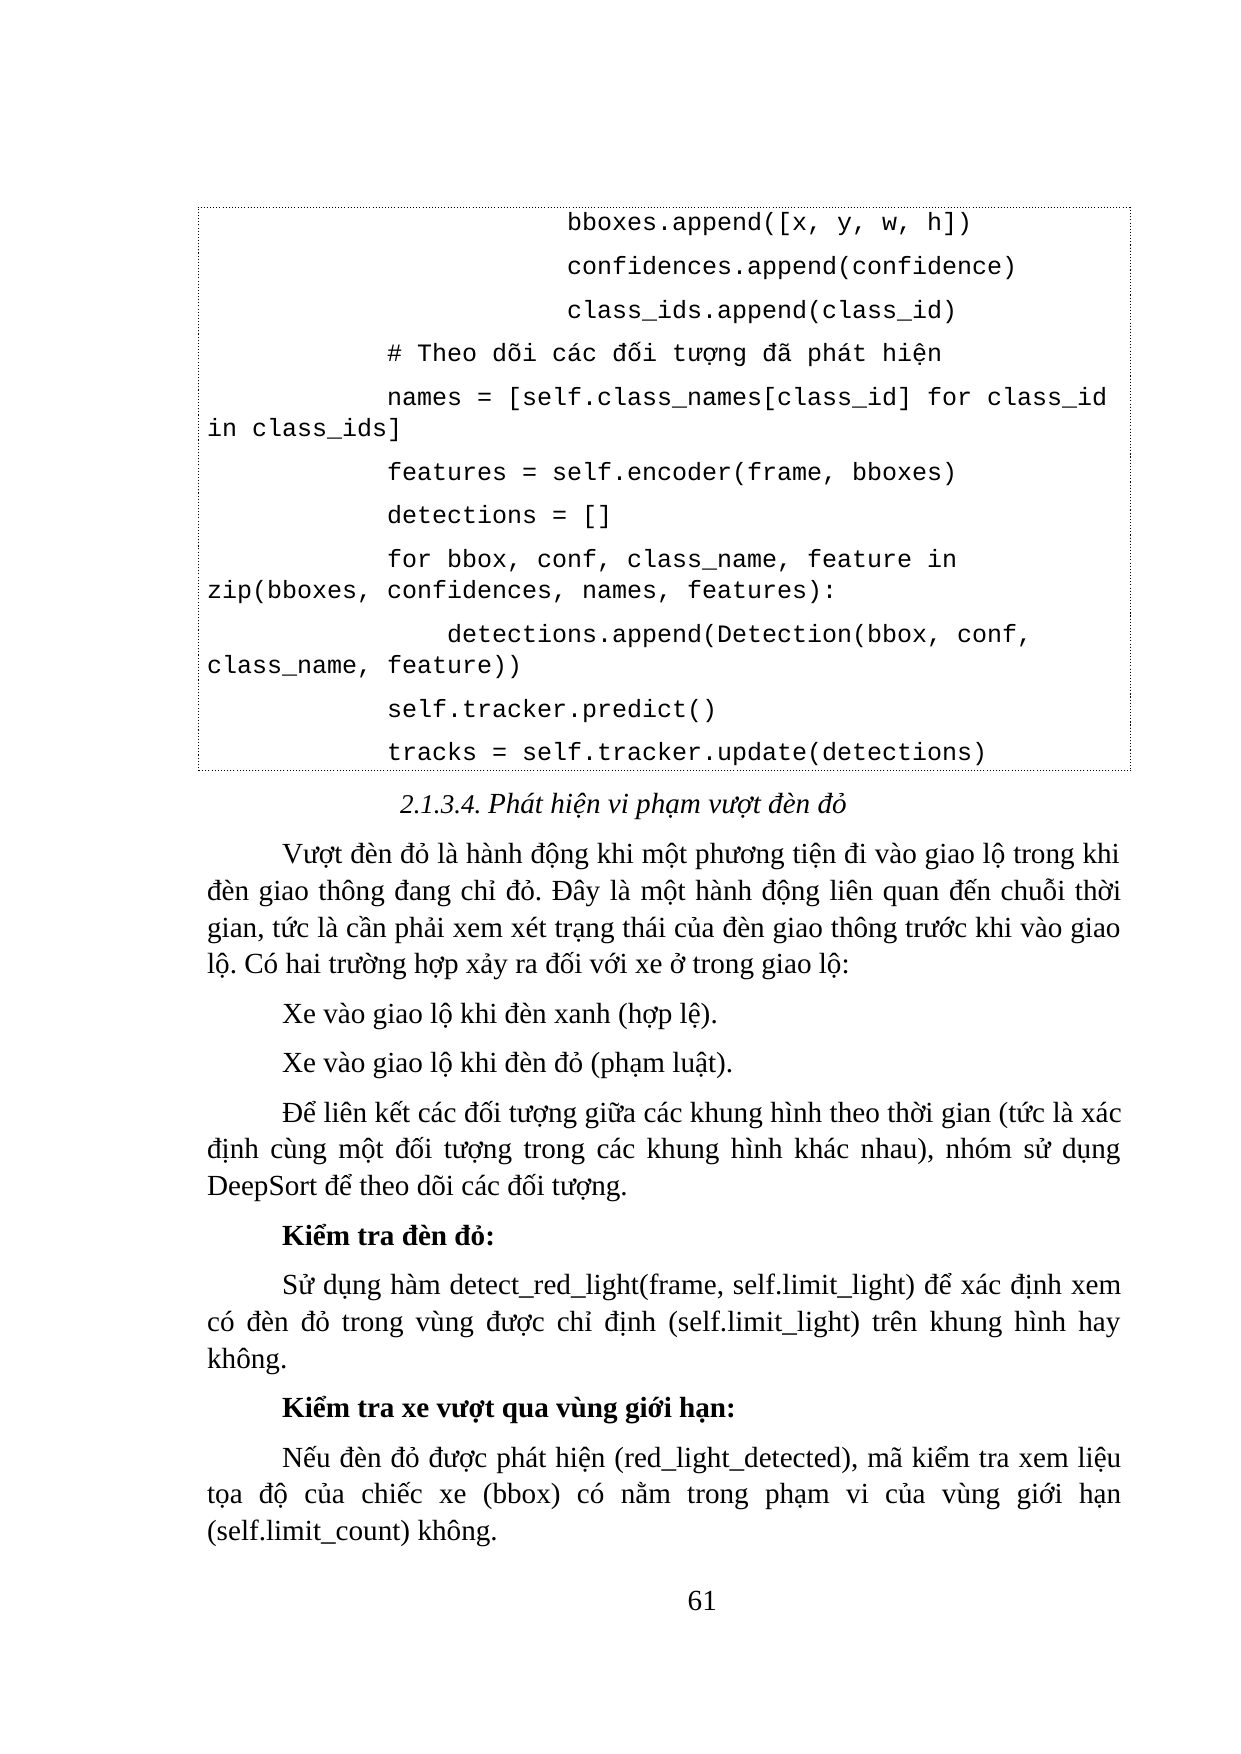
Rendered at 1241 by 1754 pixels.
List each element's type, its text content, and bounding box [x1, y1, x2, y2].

text names = [self.class_names[class_id] for class_id in class_ids] [197, 381, 1131, 444]
text class_ids.append(class_id) [197, 294, 1131, 326]
text Sử dụng hàm detect_red_light(frame, self.limit_light) để xác định xem có đèn đỏ trong vùng được chỉ định (self.limit_light) trên khung hình hay không. [207, 1267, 1122, 1374]
text bboxes.append([x, y, w, h]) [197, 207, 1131, 238]
text Để liên kết các đối tượng giữa các khung hình theo thời gian (tức là xác định cùng một đối tượng trong các khung hình khác nhau), nhóm sử dụng DeepSort để theo dõi các đối tượng. [207, 1095, 1122, 1202]
text detections.append(Detection(bbox, conf, class_name, feature)) [197, 618, 1131, 681]
text Vượt đèn đỏ là hành động khi một phương tiện đi vào giao lộ trong khi đèn giao thông đang chỉ đỏ. Đây là một hành động liên quan đến chuỗi thời gian, tức là cần phải xem xét trạng thái của đèn giao thông trước khi vào giao lộ. Có hai trường hợp xảy ra đối với xe ở trong giao lộ: [207, 836, 1122, 980]
text confidences.append(confidence) [197, 250, 1131, 282]
text detections = [] [197, 500, 1131, 531]
text # Theo dõi các đối tượng đã phát hiện [197, 338, 1131, 369]
text Xe vào giao lộ khi đèn xanh (hợp lệ). [207, 996, 1122, 1029]
text tracks = self.tracker.update(detections) [197, 737, 1131, 771]
subtitle Phát hiện vi phạm vượt đèn đỏ [325, 787, 1122, 820]
text Kiểm tra đèn đỏ: [207, 1218, 1122, 1251]
text self.tracker.predict() [197, 693, 1131, 724]
text features = self.encoder(frame, bboxes) [197, 456, 1131, 488]
text Xe vào giao lộ khi đèn đỏ (phạm luật). [207, 1045, 1122, 1079]
text Kiểm tra xe vượt qua vùng giới hạn: [207, 1390, 1122, 1424]
text Nếu đèn đỏ được phát hiện (red_light_detected), mã kiểm tra xem liệu tọa độ của chiếc xe (bbox) có nằm trong phạm vi của vùng giới hạn (self.limit_count) không. [207, 1440, 1122, 1547]
text for bbox, conf, class_name, feature in zip(bboxes, confidences, names, features): [197, 543, 1131, 606]
